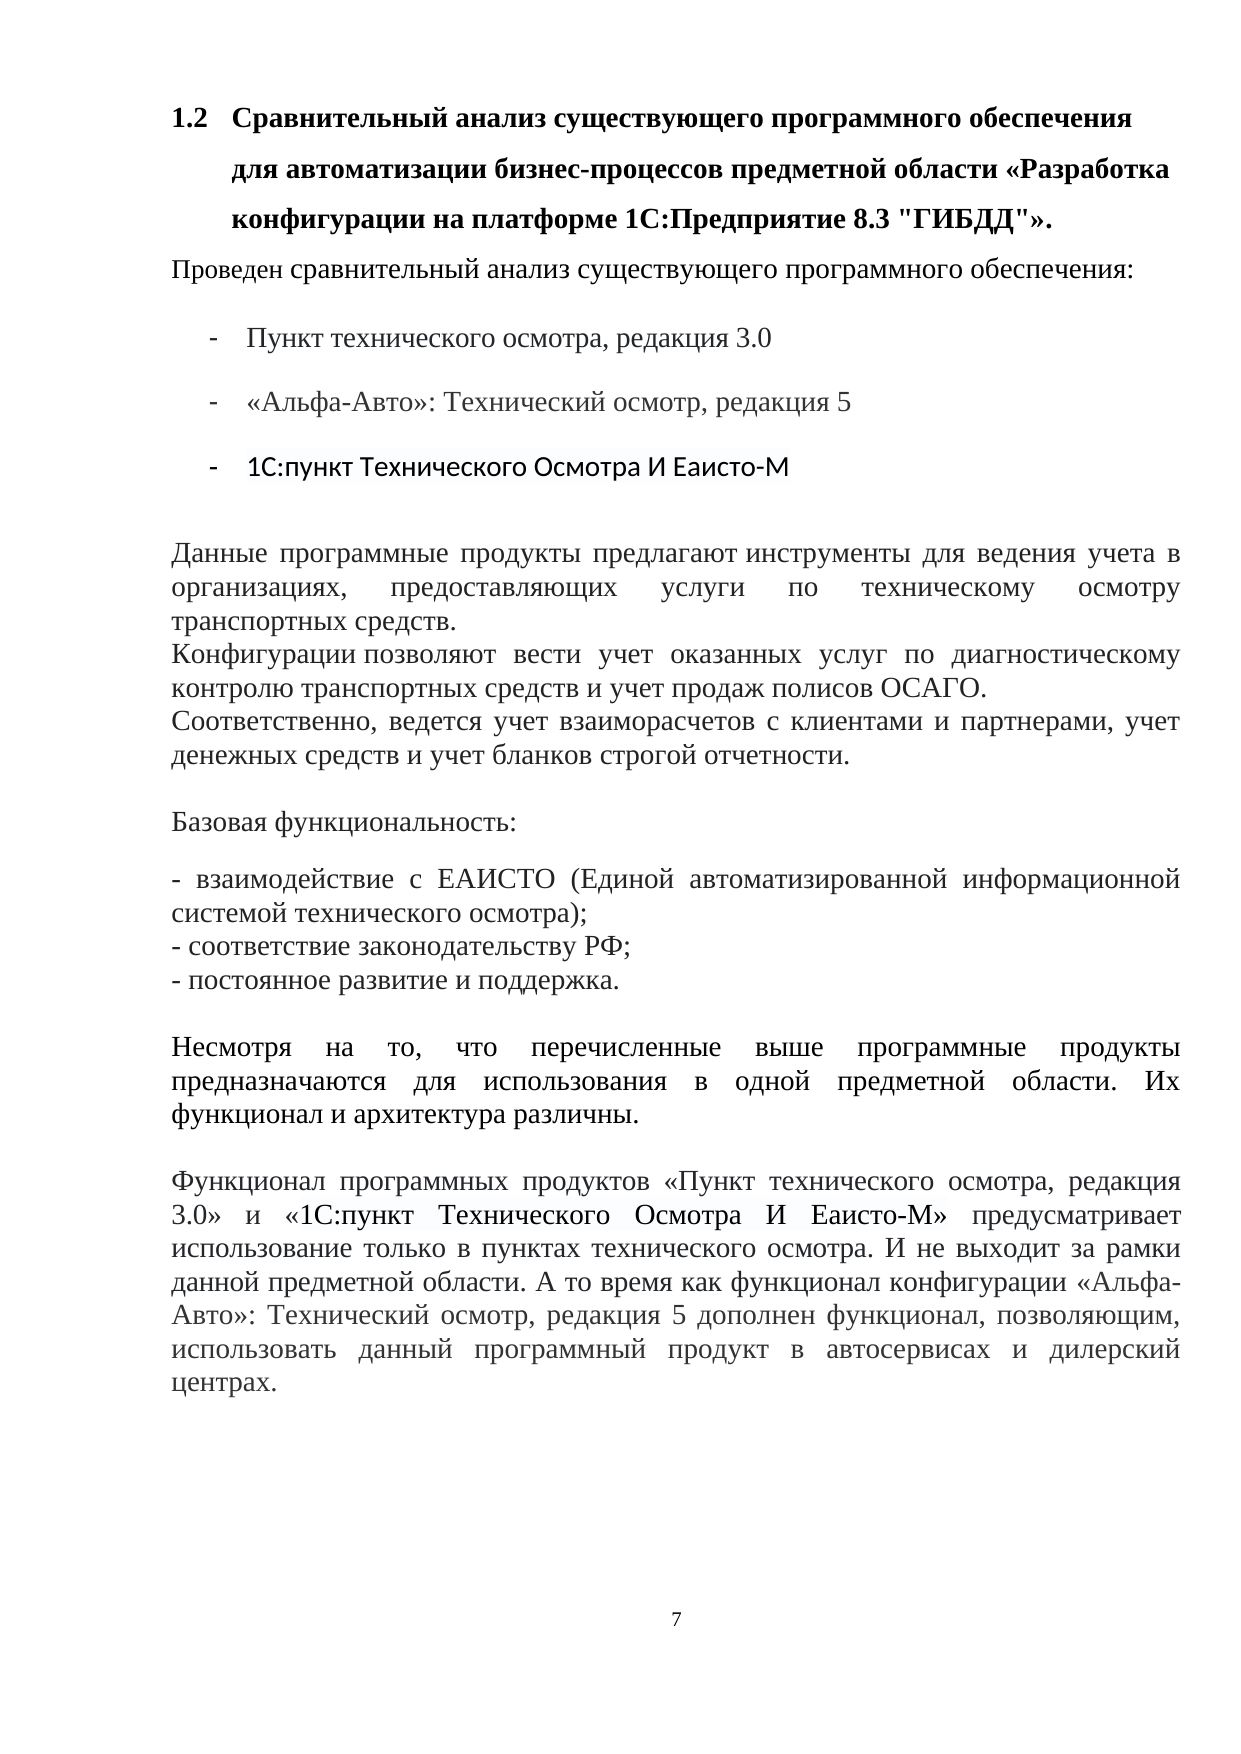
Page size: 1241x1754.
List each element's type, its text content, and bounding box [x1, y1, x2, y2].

text Конфигурации позволяют вести учет оказанных услуг по диагностическому контролю транспортных средств и учет продаж полисов ОСАГО. [171, 636, 1181, 703]
text Проведен сравнительный анализ существующего программного обеспечения: [171, 251, 1158, 285]
text Данные программные продукты предлагают инструменты для ведения учета в организациях, предоставляющих услуги по техническому осмотру транспортных средств. [171, 536, 1181, 636]
subtitle Сравнительный анализ существующего программного обеспечения для автоматизации бизнес-процессов предметной области «Разработка конфигурации на платформе 1С:Предприятие 8.3 "ГИБДД"». [171, 100, 1181, 234]
subtitle Пункт технического осмотра, редакция 3.0 [209, 316, 1181, 356]
text Функционал программных продуктов «Пункт технического осмотра, редакция 3.0» и «1С:пункт Технического Осмотра И Еаисто-М» предусматривает использование только в пунктах технического осмотра. И не выходит за рамки данной предметной области. А то время как функционал конфигурации «Альфа-Авто»: Технический осмотр, редакция 5 дополнен функционал, позволяющим, использовать данный программный продукт в автосервисах и дилерский центрах. [171, 1163, 1181, 1398]
list 1С:пункт Технического Осмотра И Еаисто-М [209, 445, 1181, 485]
text - соответствие законодательству РФ; [171, 928, 1181, 962]
subtitle «Альфа-Авто»: Технический осмотр, редакция 5 [209, 381, 1181, 420]
text Несмотря на то, что перечисленные выше программные продукты предназначаются для использования в одной предметной области. Их функционал и архитектура различны. [171, 1029, 1181, 1130]
text Базовая функциональность: [171, 804, 1181, 861]
text Соответственно, ведется учет взаиморасчетов с клиентами и партнерами, учет денежных средств и учет бланков строгой отчетности. [171, 703, 1181, 770]
text - взаимодействие с ЕАИСТО (Единой автоматизированной информационной системой технического осмотра); [171, 861, 1181, 928]
text - постоянное развитие и поддержка. [171, 962, 1181, 996]
